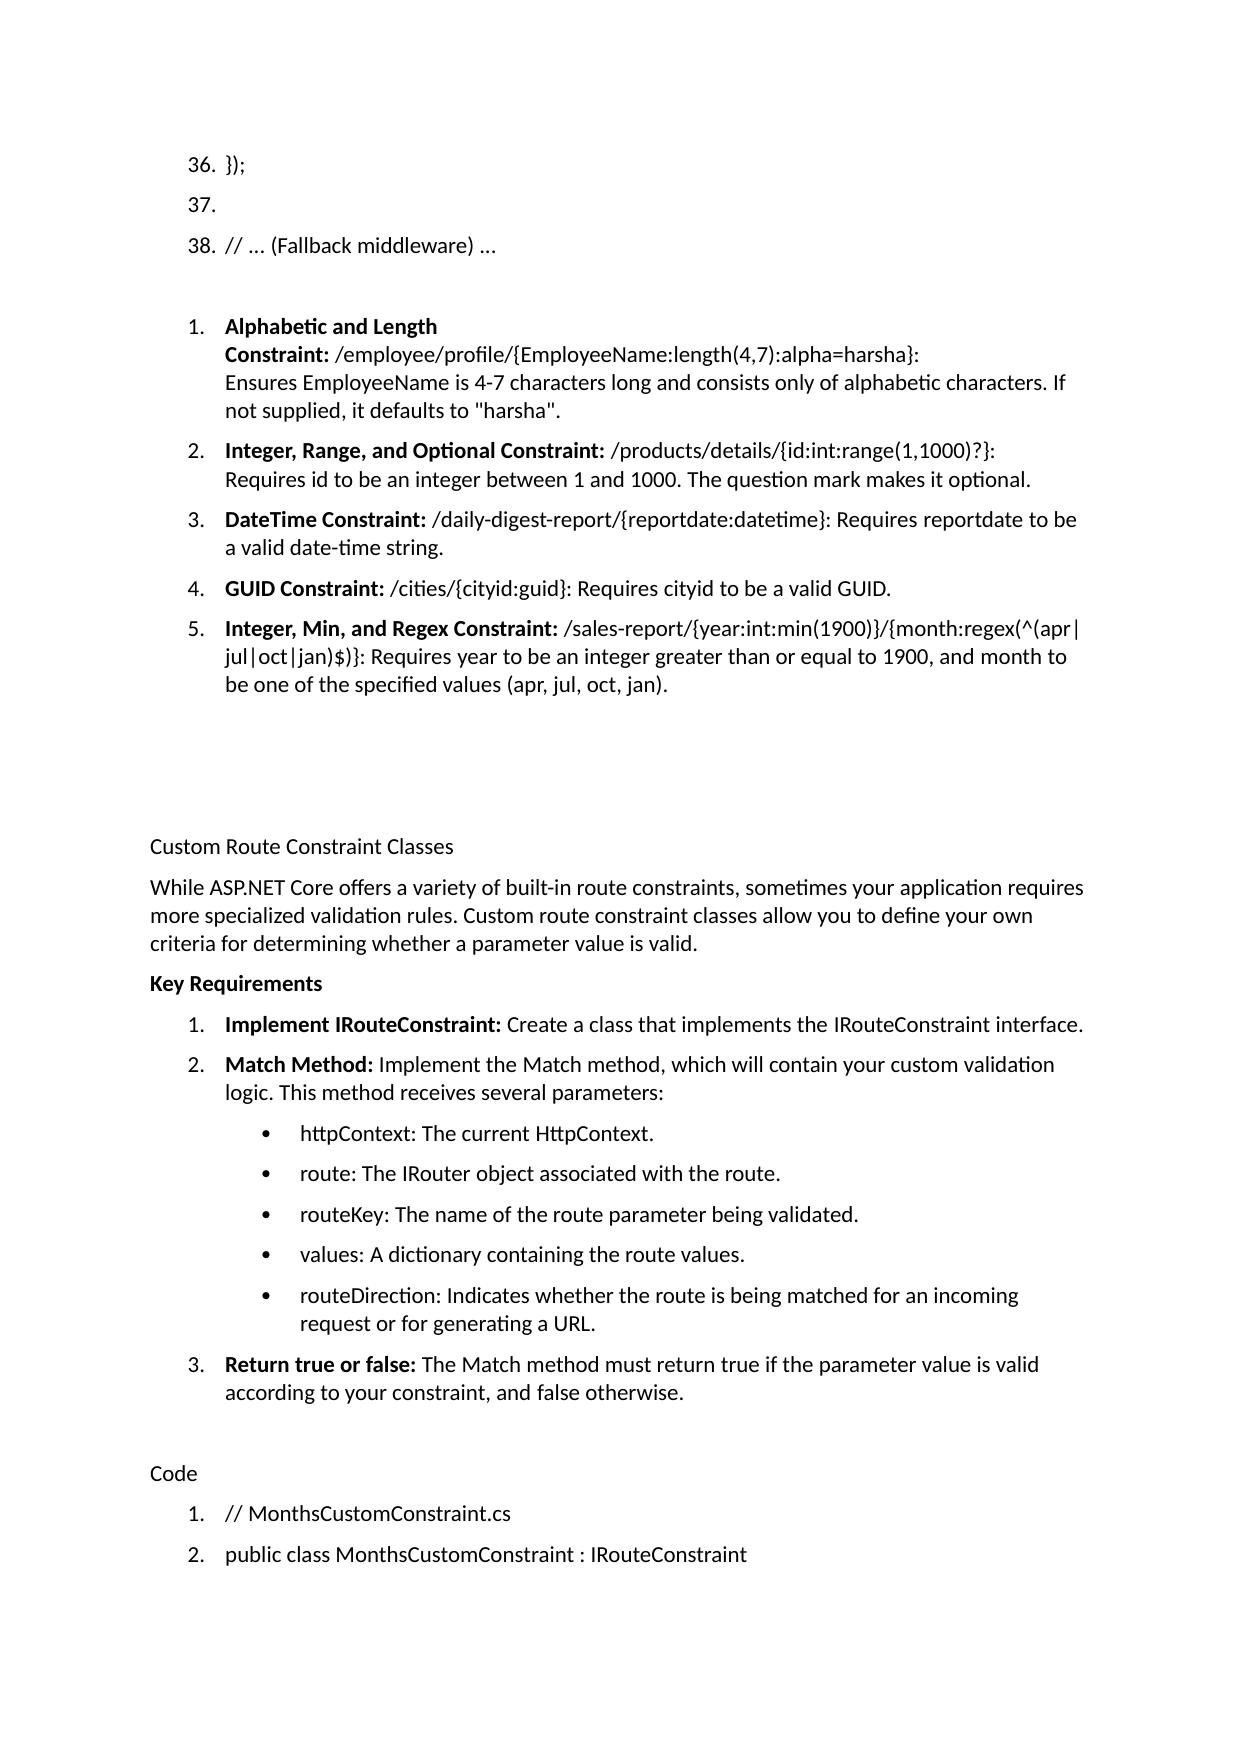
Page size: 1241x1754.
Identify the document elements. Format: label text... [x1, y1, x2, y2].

list GUID Constraint: /cities/{cityid:guid}: Requires cityid to be a valid GUID. [187, 574, 1090, 602]
list Integer, Range, and Optional Constraint: /products/details/{id:int:range(1,1000)?}: Requires id to be an integer between 1 and 1000. The question mark makes it optional. [187, 437, 1090, 493]
list Integer, Min, and Regex Constraint: /sales-report/{year:int:min(1900)}/{month:regex(^(apr|jul|oct|jan)$)}: Requires year to be an integer greater than or equal to 1900, and month to be one of the specified values (apr, jul, oct, jan). [187, 614, 1090, 698]
text Key Requirements [150, 969, 1090, 997]
list DateTime Constraint: /daily-digest-report/{reportdate:datetime}: Requires reportdate to be a valid date-time string. [187, 505, 1090, 561]
list Match Method: Implement the Match method, which will contain your custom validation logic. This method receives several parameters: [187, 1051, 1090, 1107]
list Implement IRouteConstraint: Create a class that implements the IRouteConstraint interface. [187, 1010, 1090, 1038]
list }); [187, 150, 1090, 178]
text While ASP.NET Core offers a variety of built-in route constraints, sometimes your application requires more specialized validation rules. Custom route constraint classes allow you to define your own criteria for determining whether a parameter value is valid. [150, 873, 1090, 957]
list routeDirection: Indicates whether the route is being matched for an incoming request or for generating a URL. [262, 1281, 1090, 1337]
list routeKey: The name of the route parameter being validated. [262, 1200, 1090, 1228]
list httpContext: The current HttpContext. [262, 1119, 1090, 1147]
text Custom Route Constraint Classes [150, 832, 1090, 860]
list public class MonthsCustomConstraint : IRouteConstraint [187, 1540, 1090, 1568]
list route: The IRouter object associated with the route. [262, 1159, 1090, 1188]
text Code [150, 1459, 1090, 1487]
list // ... (Fallback middleware) ... [187, 231, 1090, 259]
list values: A dictionary containing the route values. [262, 1241, 1090, 1269]
list // MonthsCustomConstraint.cs [187, 1499, 1090, 1527]
list Return true or false: The Match method must return true if the parameter value is valid according to your constraint, and false otherwise. [187, 1350, 1090, 1406]
list Alphabetic and Length Constraint: /employee/profile/{EmployeeName:length(4,7):alpha=harsha}: Ensures EmployeeName is 4-7 characters long and consists only of alphabetic characters. If not supplied, it defaults to "harsha". [187, 312, 1090, 424]
